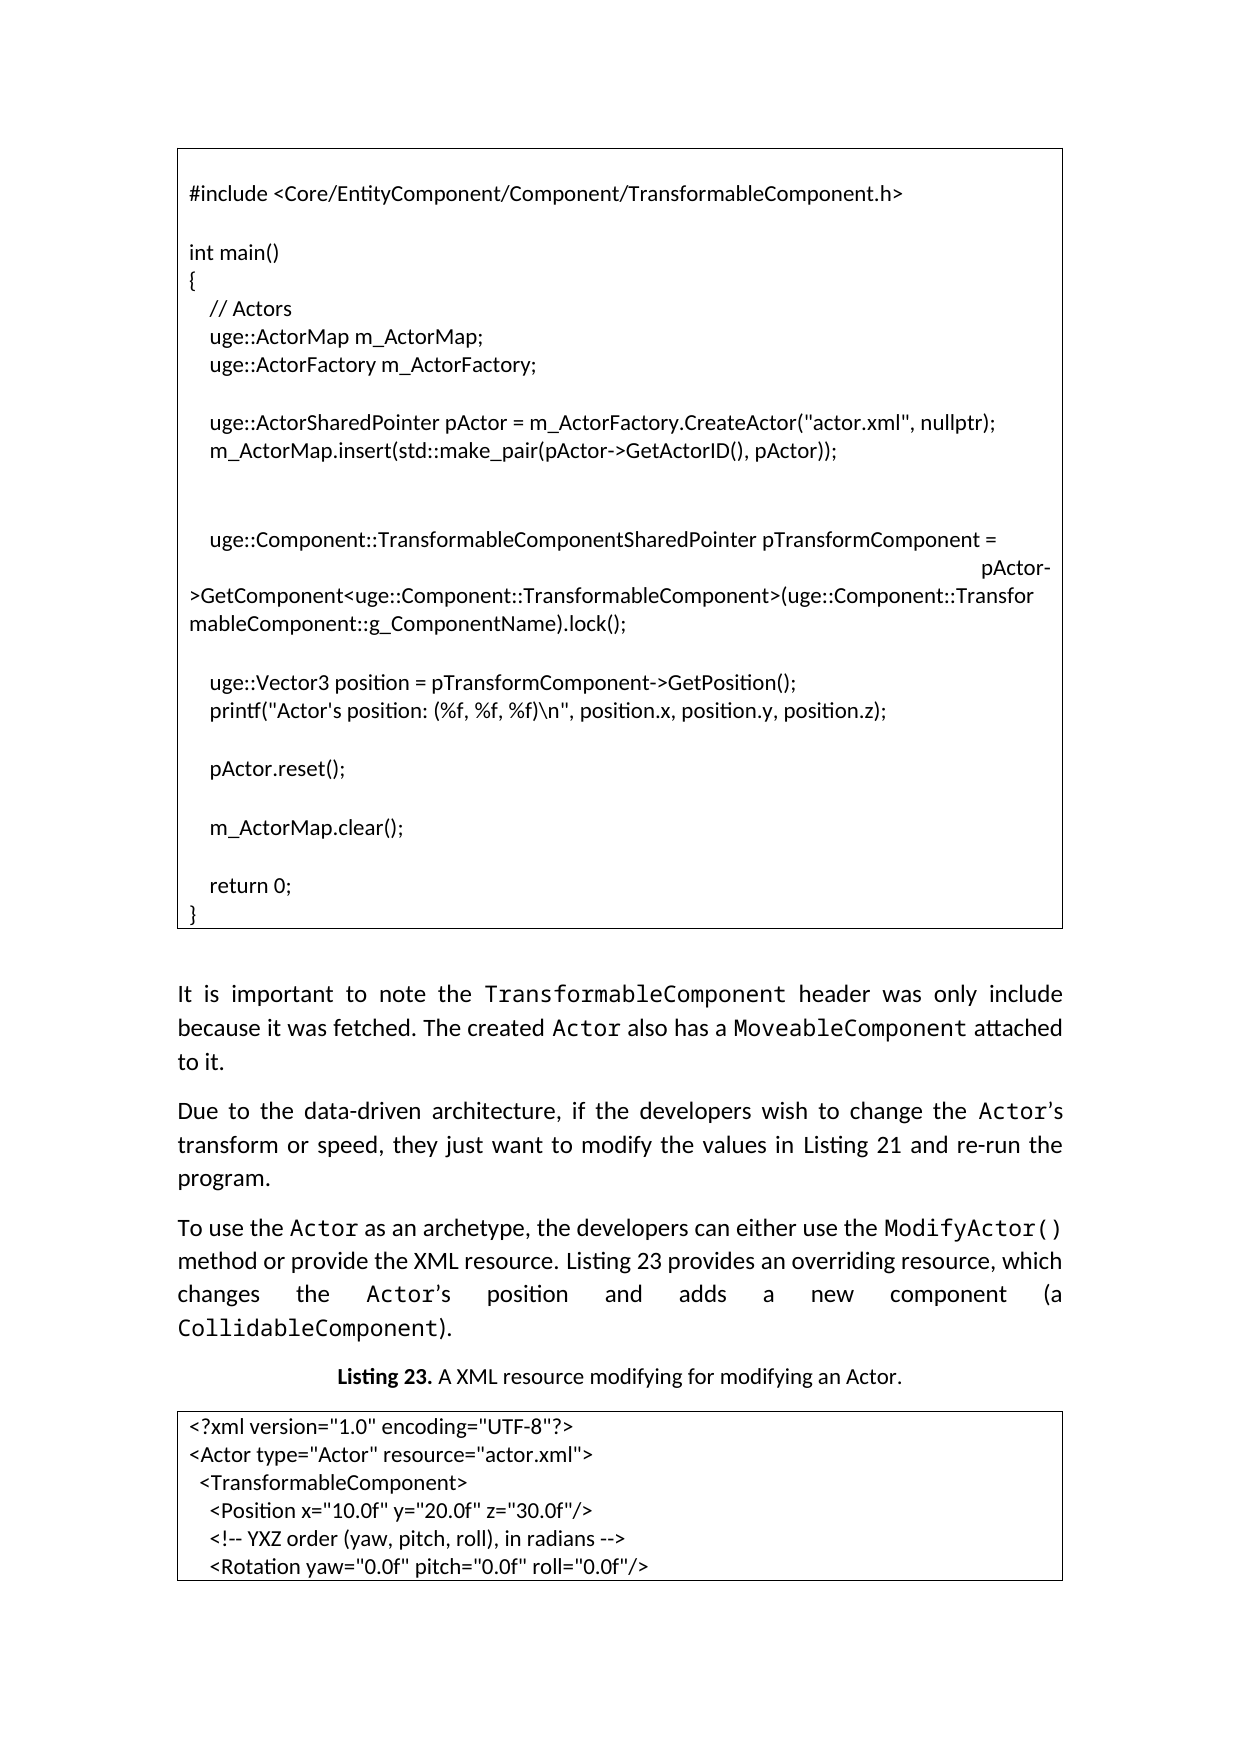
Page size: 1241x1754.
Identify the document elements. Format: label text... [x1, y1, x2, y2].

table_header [178, 149, 1062, 928]
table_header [178, 1412, 1062, 1580]
text Due to the data-driven architecture, if the developers wish to change the Actor’s transform or speed, they just want to modify the values in Listing 21 and re-run the program. [177, 1095, 1063, 1192]
text It is important to note the TransformableComponent header was only include because it was fetched. The created Actor also has a MoveableComponent attached to it. [177, 978, 1063, 1076]
text To use the Actor as an archetype, the developers can either use the ModifyActor() method or provide the XML resource. Listing 23 provides an overriding resource, which changes the Actor’s position and adds a new component (a CollidableComponent). [177, 1211, 1063, 1343]
text Listing 23. A XML resource modifying for modifying an Actor. [177, 1362, 1063, 1390]
